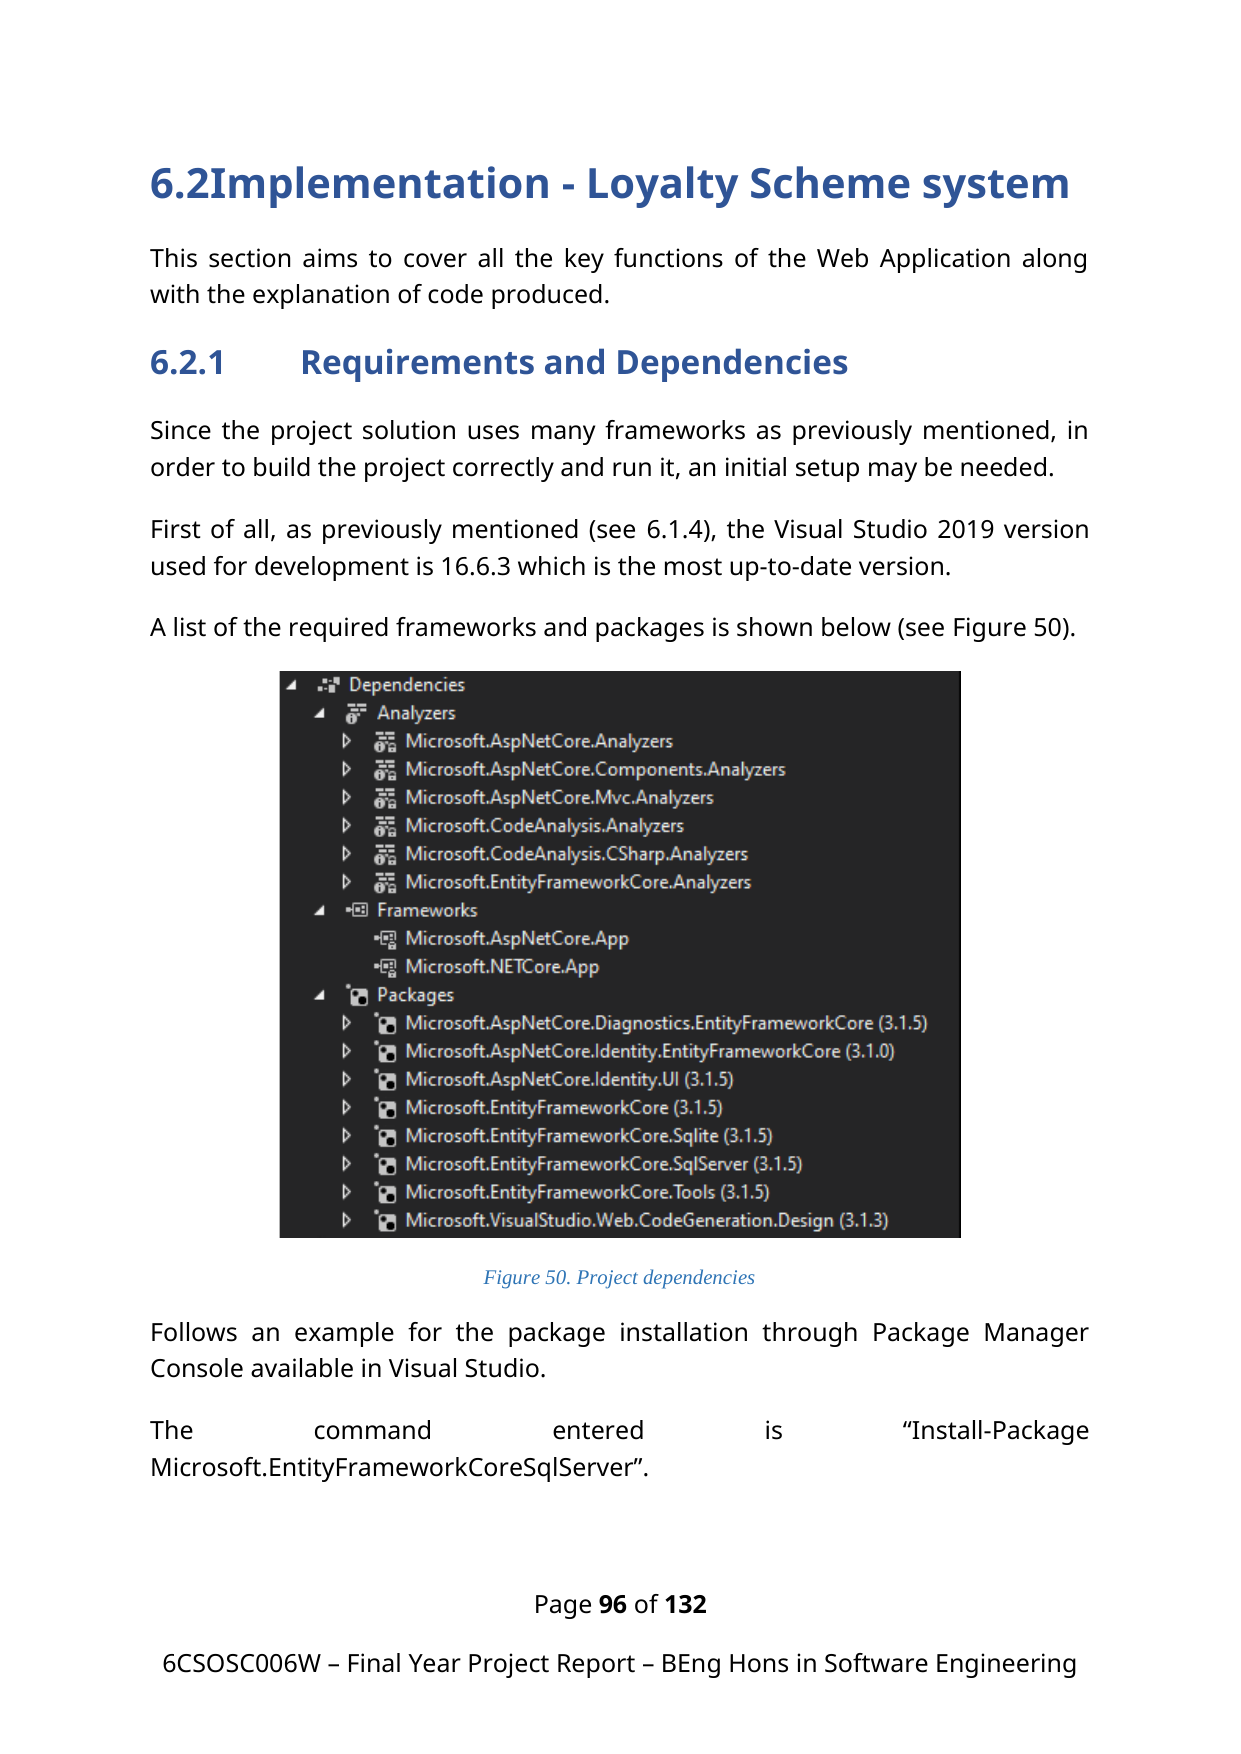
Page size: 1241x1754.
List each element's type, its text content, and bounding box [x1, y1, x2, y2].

subtitle Requirements and Dependencies [150, 339, 1090, 384]
text Follows an example for the package installation through Package Manager Console available in Visual Studio. [150, 1314, 1090, 1385]
text This section aims to cover all the key functions of the Web Application along with the explanation of code produced. [150, 240, 1090, 311]
subtitle Implementation - Loyalty Scheme system [150, 154, 1090, 211]
text A list of the required frameworks and packages is shown below (see Figure 50). [150, 610, 1090, 644]
picture [279, 671, 961, 1238]
text Figure . Project dependencies [150, 1265, 1090, 1289]
text Since the project solution uses many frameworks as previously mentioned, in order to build the project correctly and run it, an initial setup may be needed. [150, 413, 1090, 484]
text First of all, as previously mentioned (see 6.1.4), the Visual Studio 2019 version used for development is 16.6.3 which is the most up-to-date version. [150, 511, 1090, 582]
text The command entered is “Install-Package Microsoft.EntityFrameworkCoreSqlServer”. [150, 1413, 1090, 1484]
